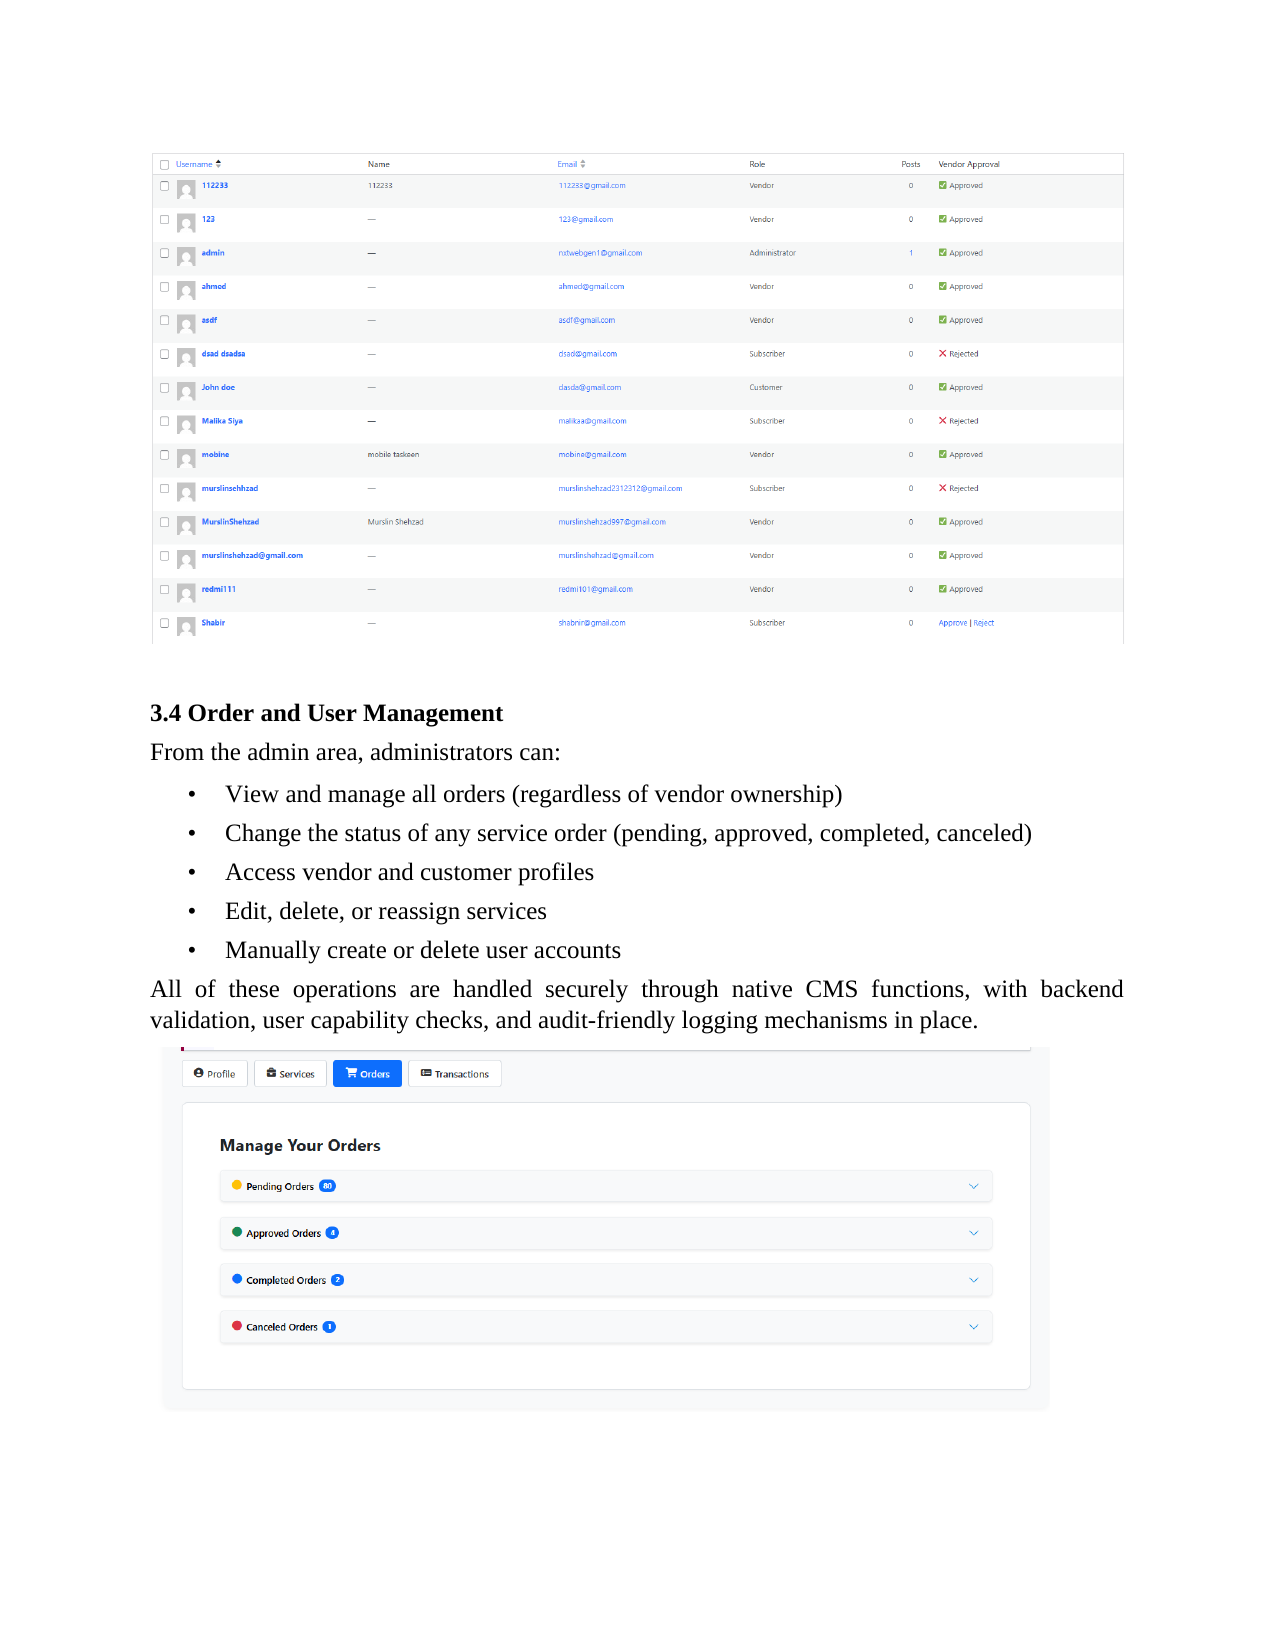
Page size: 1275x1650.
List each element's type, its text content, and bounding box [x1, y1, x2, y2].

list Manually create or delete user accounts [187, 935, 1125, 964]
text All of these operations are handled securely through native CMS functions, with backend validation, user capability checks, and audit-friendly logging mechanisms in place. [150, 974, 1125, 1034]
picture [150, 150, 1125, 644]
list Change the status of any service order (pending, approved, completed, canceled) [187, 818, 1125, 847]
text From the admin area, administrators can: [150, 737, 1125, 766]
text 3.4 Order and User Management [150, 698, 1125, 727]
list Access vendor and customer profiles [187, 857, 1125, 886]
picture [150, 1047, 1050, 1412]
list Edit, delete, or reassign services [187, 896, 1125, 925]
list View and manage all orders (regardless of vendor ownership) [187, 779, 1125, 807]
